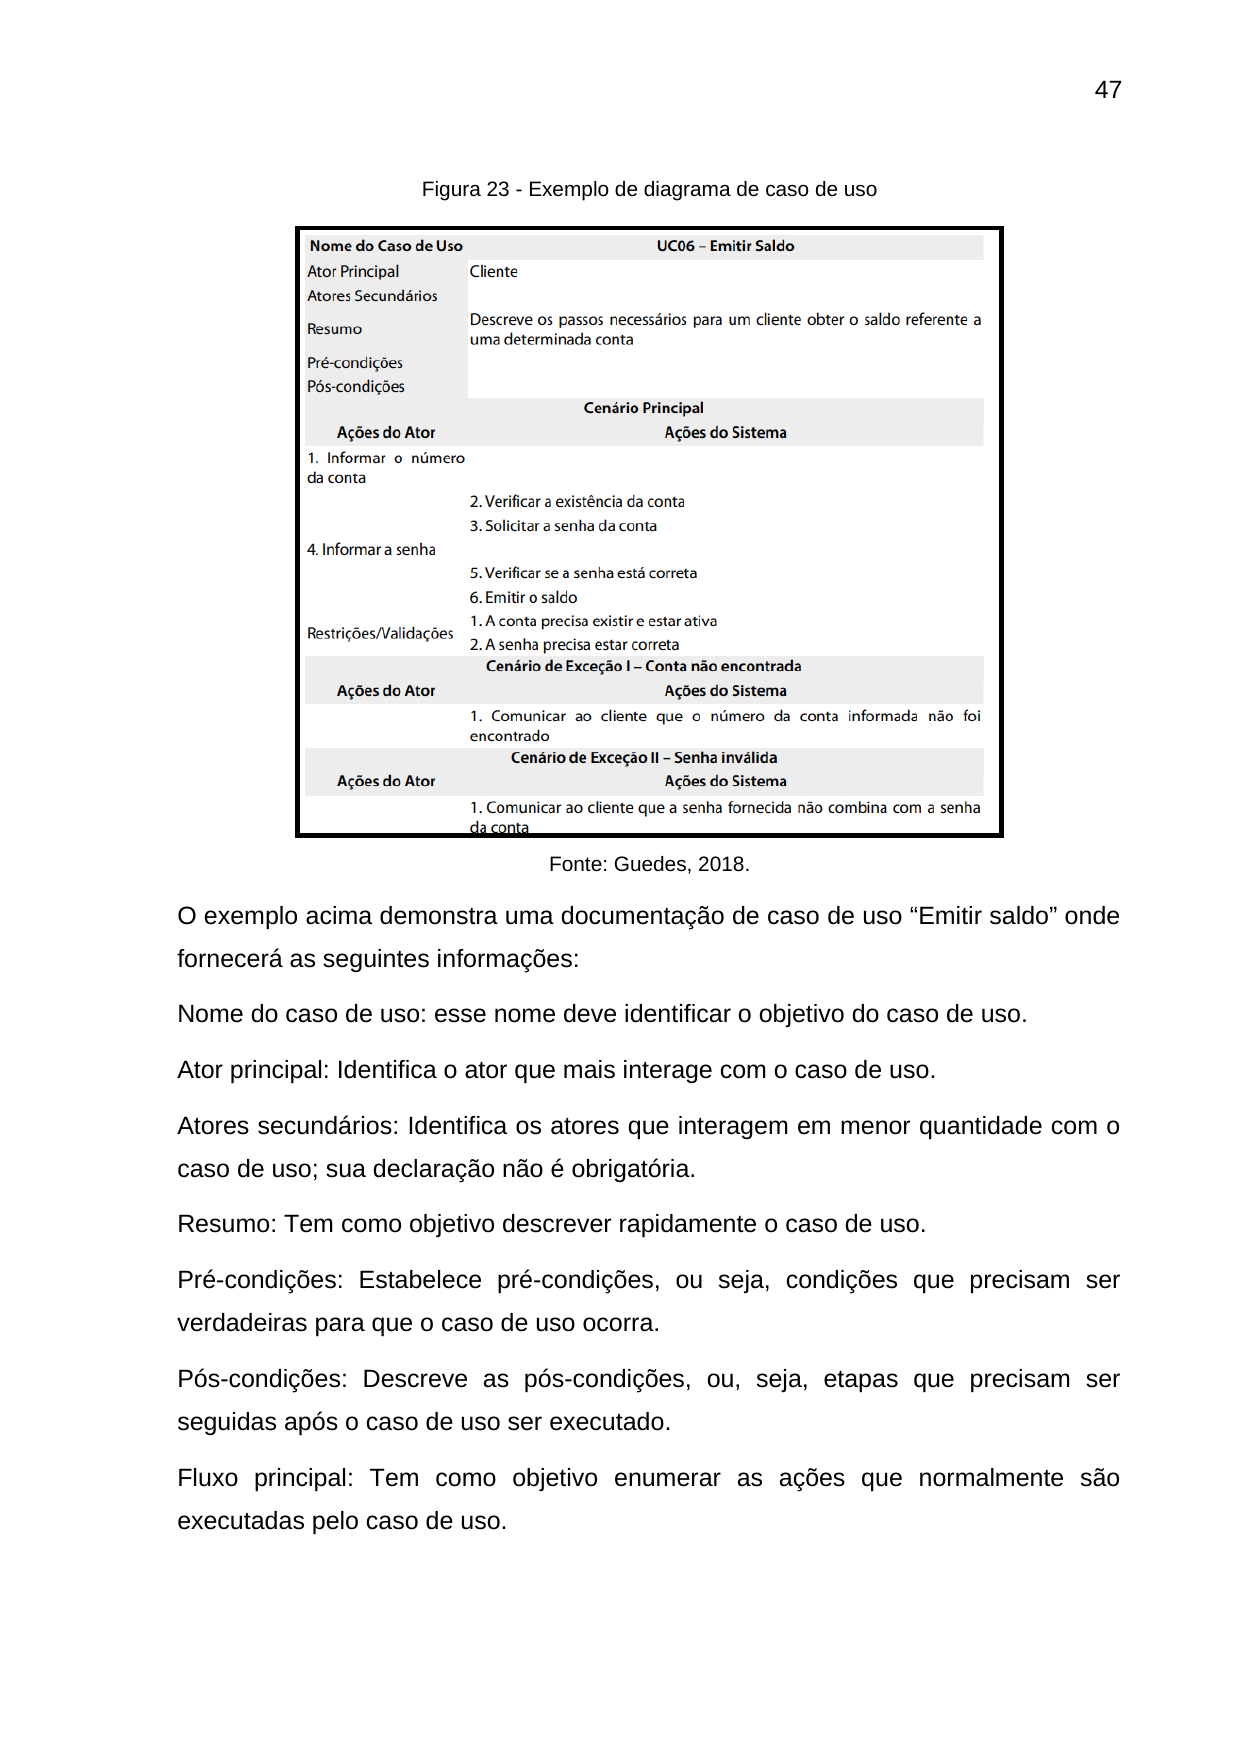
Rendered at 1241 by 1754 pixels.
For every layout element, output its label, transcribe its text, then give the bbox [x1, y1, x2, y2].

text O exemplo acima demonstra uma documentação de caso de uso “Emitir saldo” onde fornecerá as seguintes informações: [177, 901, 1122, 973]
text Pós-condições: Descreve as pós-condições, ou, seja, etapas que precisam ser seguidas após o caso de uso ser executado. [177, 1364, 1122, 1436]
picture [300, 230, 999, 833]
text Fluxo principal: Tem como objetivo enumerar as ações que normalmente são executadas pelo caso de uso. [177, 1463, 1122, 1534]
text Atores secundários: Identifica os atores que interagem em menor quantidade com o caso de uso; sua declaração não é obrigatória. [177, 1111, 1122, 1183]
text Resumo: Tem como objetivo descrever rapidamente o caso de uso. [177, 1209, 1122, 1238]
text Nome do caso de uso: esse nome deve identificar o objetivo do caso de uso. [177, 999, 1122, 1028]
text Fonte: Guedes, 2018. [177, 852, 1122, 876]
text Pré-condições: Estabelece pré-condições, ou seja, condições que precisam ser verdadeiras para que o caso de uso ocorra. [177, 1265, 1122, 1337]
text Ator principal: Identifica o ator que mais interage com o caso de uso. [177, 1055, 1122, 1084]
